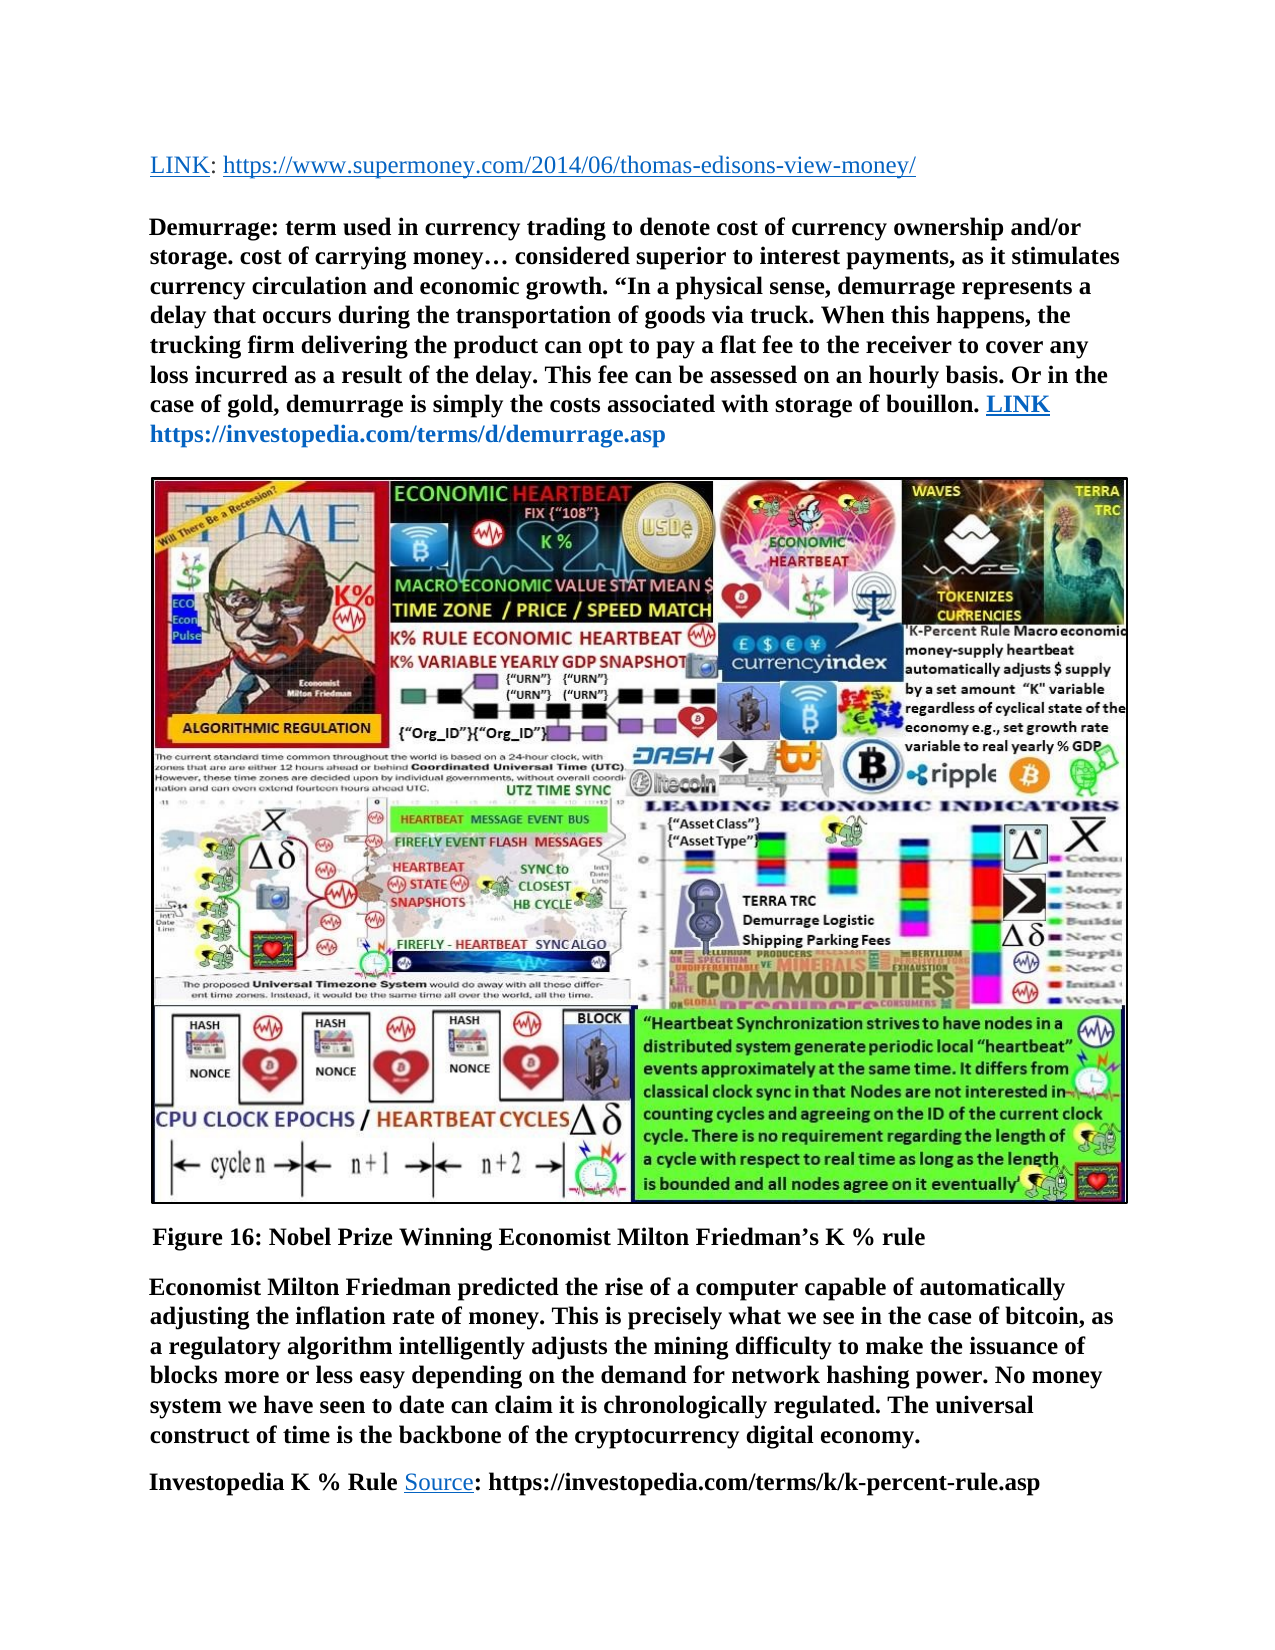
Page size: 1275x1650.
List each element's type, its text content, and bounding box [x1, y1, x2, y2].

text LINK: https://www.supermoney.com/2014/06/thomas-edisons-view-money/ [150, 151, 1132, 179]
text Demurrage: term used in currency trading to denote cost of currency ownership and/or storage. cost of carrying money… considered superior to interest payments, as it stimulates currency circulation and economic growth. “In a physical sense, demurrage represents a delay that occurs during the transportation of goods via truck. When this happens, the trucking firm delivering the product can opt to pay a flat fee to the receiver to cover any loss incurred as a result of the delay. This fee can be assessed on an hourly basis. Or in the case of gold, demurrage is simply the costs associated with storage of bouillon. LINK https://investopedia.com/terms/d/demurrage.asp [148, 212, 1132, 448]
picture [153, 479, 1126, 1202]
text Investopedia K % Rule Source: https://investopedia.com/terms/k/k-percent-rule.asp [148, 1467, 1132, 1496]
text Economist Milton Friedman predicted the rise of a computer capable of automatically adjusting the inflation rate of money. This is precisely what we see in the case of bitcoin, as a regulatory algorithm intelligently adjusts the mining difficulty to make the issuance of blocks more or less easy depending on the demand for network hashing power. No money system we have seen to date can claim it is chronologically regulated. The universal construct of time is the backbone of the cryptocurrency digital economy. [148, 1272, 1132, 1448]
